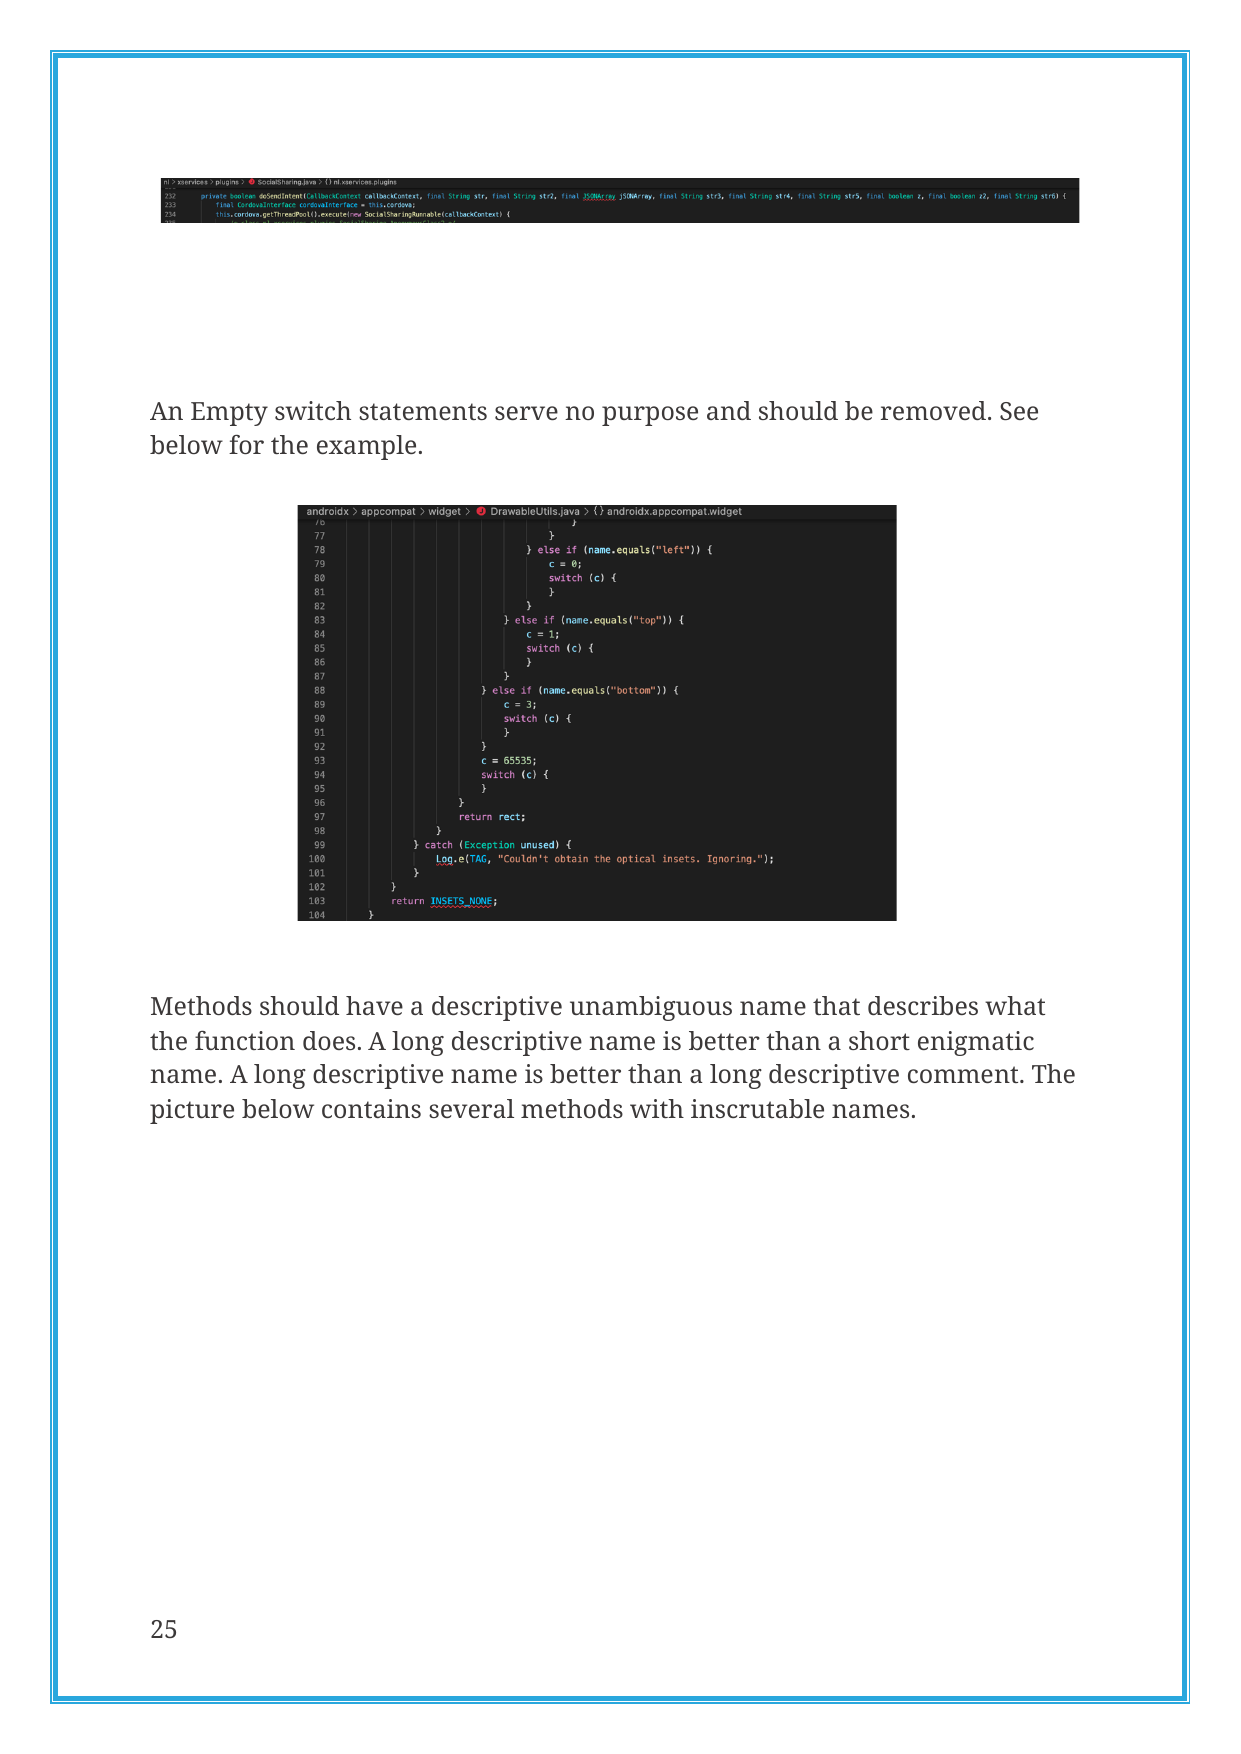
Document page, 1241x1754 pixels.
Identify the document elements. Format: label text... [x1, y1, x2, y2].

text An Empty switch statements serve no purpose and should be removed. See below for the example. [150, 393, 1090, 461]
text Methods should have a descriptive unambiguous name that describes what the function does. A long descriptive name is better than a short enigmatic name. A long descriptive name is better than a long descriptive comment. The picture below contains several methods with inscrutable names. [150, 989, 1090, 1125]
picture [160, 178, 1080, 223]
picture [297, 505, 897, 921]
